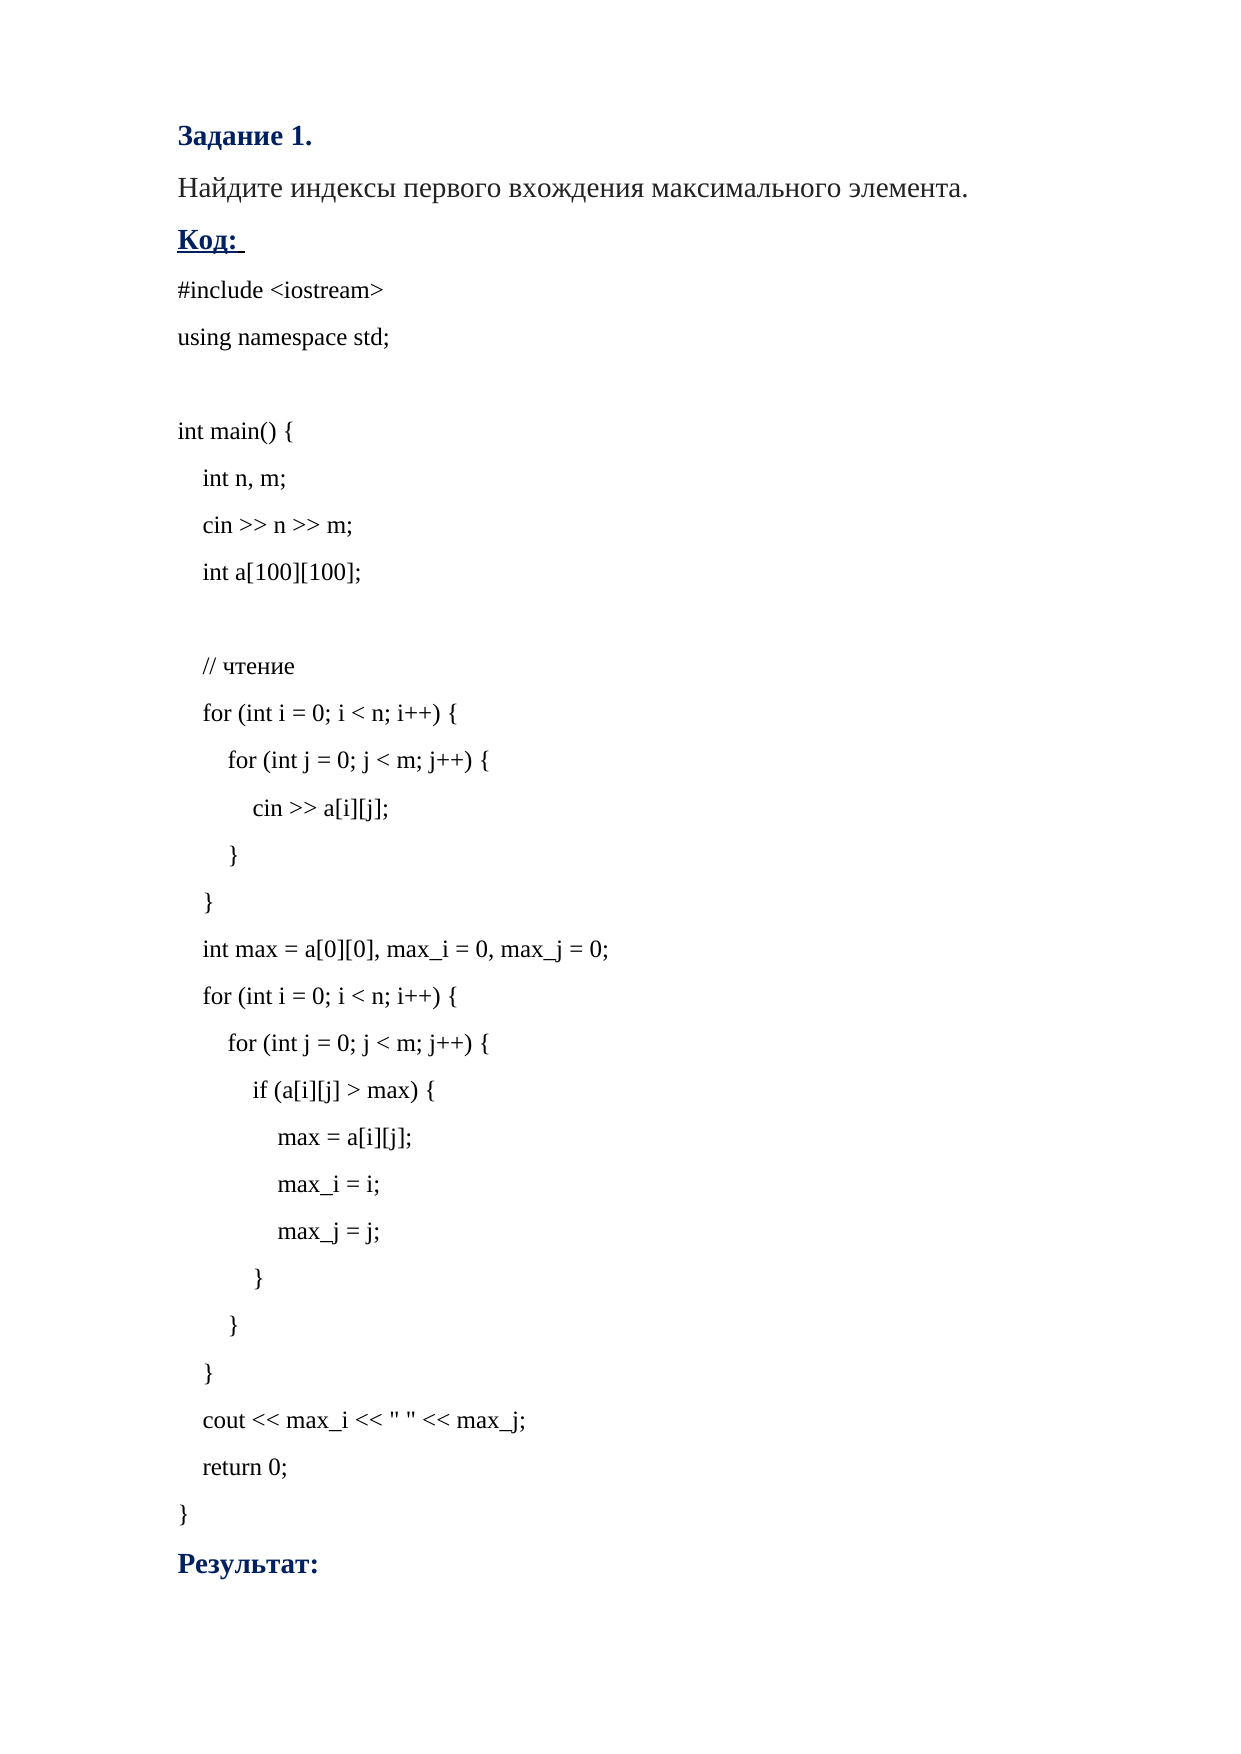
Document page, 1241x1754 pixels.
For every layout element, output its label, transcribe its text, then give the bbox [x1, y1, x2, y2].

text } [177, 1499, 1152, 1528]
text for (int j = 0; j < m; j++) { [177, 1028, 1152, 1057]
text } [177, 1263, 1152, 1292]
text using namespace std; [177, 322, 1152, 351]
text } [177, 1358, 1152, 1386]
text Результат: [177, 1546, 1152, 1579]
text Задание 1. [177, 118, 1152, 152]
text Найдите индексы первого вхождения максимального элемента. [177, 170, 1152, 204]
text Код: [177, 222, 1152, 256]
text int n, m; [177, 463, 1152, 492]
text if (a[i][j] > max) { [177, 1075, 1152, 1104]
text int max = a[0][0], max_i = 0, max_j = 0; [177, 934, 1152, 963]
text int a[100][100]; [177, 557, 1152, 586]
text for (int i = 0; i < n; i++) { [177, 981, 1152, 1010]
text max_i = i; [177, 1169, 1152, 1198]
text for (int j = 0; j < m; j++) { [177, 746, 1152, 774]
text #include <iostream> [177, 275, 1152, 303]
text for (int i = 0; i < n; i++) { [177, 698, 1152, 727]
text max = a[i][j]; [177, 1122, 1152, 1151]
text cin >> a[i][j]; [177, 793, 1152, 821]
text // чтение [177, 651, 1152, 680]
text int main() { [177, 416, 1152, 445]
text return 0; [177, 1452, 1152, 1481]
text } [177, 887, 1152, 916]
text } [177, 840, 1152, 868]
text cout << max_i << " " << max_j; [177, 1405, 1152, 1433]
text cin >> n >> m; [177, 510, 1152, 539]
text max_j = j; [177, 1216, 1152, 1245]
text } [177, 1311, 1152, 1339]
